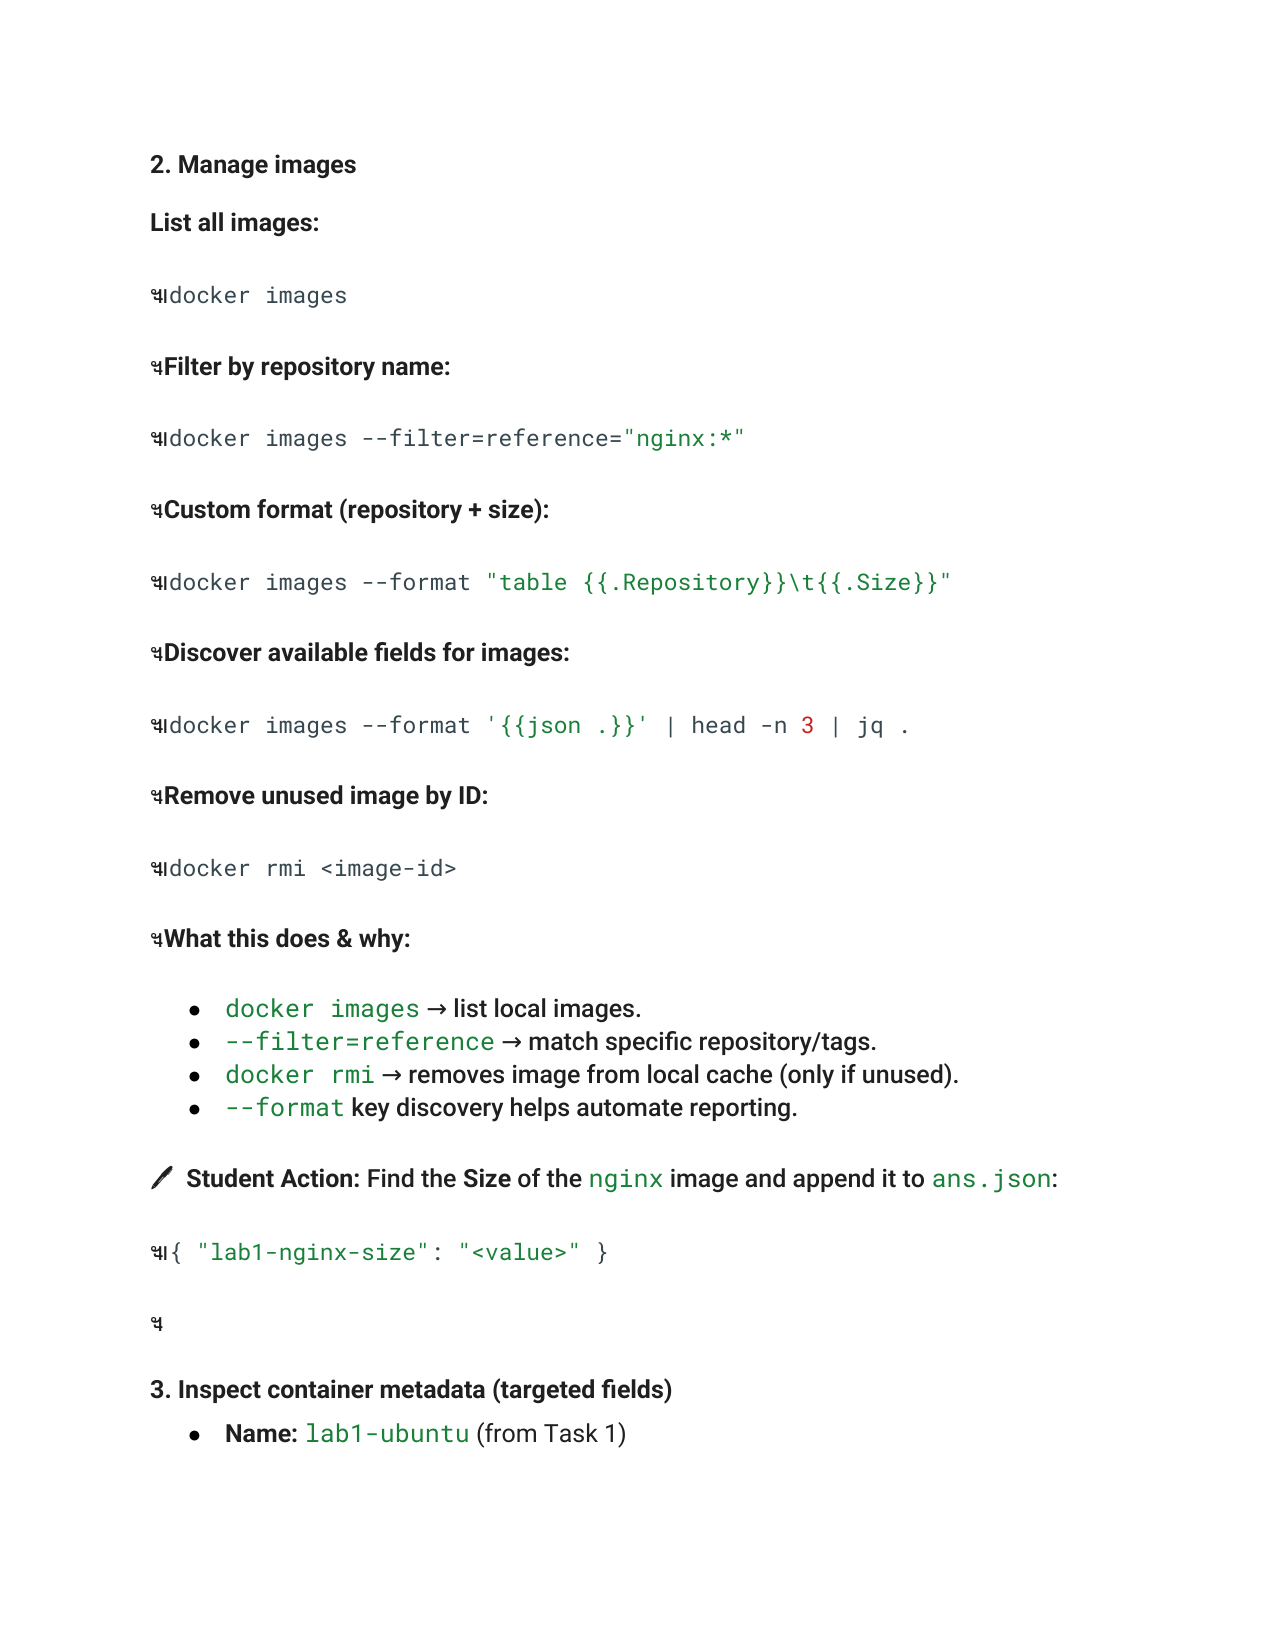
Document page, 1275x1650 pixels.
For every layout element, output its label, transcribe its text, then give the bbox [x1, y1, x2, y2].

subtitle --filter=reference → match specific repository/tags. [187, 1024, 1125, 1057]
list Name: lab1-ubuntu (from Task 1) [187, 1417, 1125, 1449]
subtitle --format key discovery helps automate reporting. [187, 1091, 1125, 1123]
text docker rmi <image-id> [150, 852, 1125, 883]
subtitle Filter by repository name: [150, 352, 1125, 381]
subtitle docker images → list local images. [187, 991, 1125, 1024]
subtitle 2. Manage images List all images: [150, 150, 1125, 238]
subtitle 🖊️ Student Action: Find the Size of the nginx image and append it to ans.json: [150, 1161, 1125, 1194]
text docker images [150, 279, 1125, 310]
subtitle Remove unused image by ID: [150, 781, 1125, 811]
subtitle docker rmi → removes image from local cache (only if unused). [187, 1057, 1125, 1091]
text { "lab1-nginx-size": "<value>" } [150, 1236, 1125, 1266]
subtitle Custom format (repository + size): [150, 495, 1125, 524]
subtitle 3. Inspect container metadata (targeted fields) [150, 1375, 1125, 1404]
text docker images --format '{{json .}}' | head -n 3 | jq . [150, 709, 1125, 739]
subtitle Discover available fields for images: [150, 638, 1125, 667]
text docker images --filter=reference="nginx:*" [150, 423, 1125, 453]
text docker images --format "table {{.Repository}}\t{{.Size}}" [150, 566, 1125, 596]
subtitle  [150, 1308, 1125, 1337]
subtitle What this does & why: [150, 925, 1125, 954]
